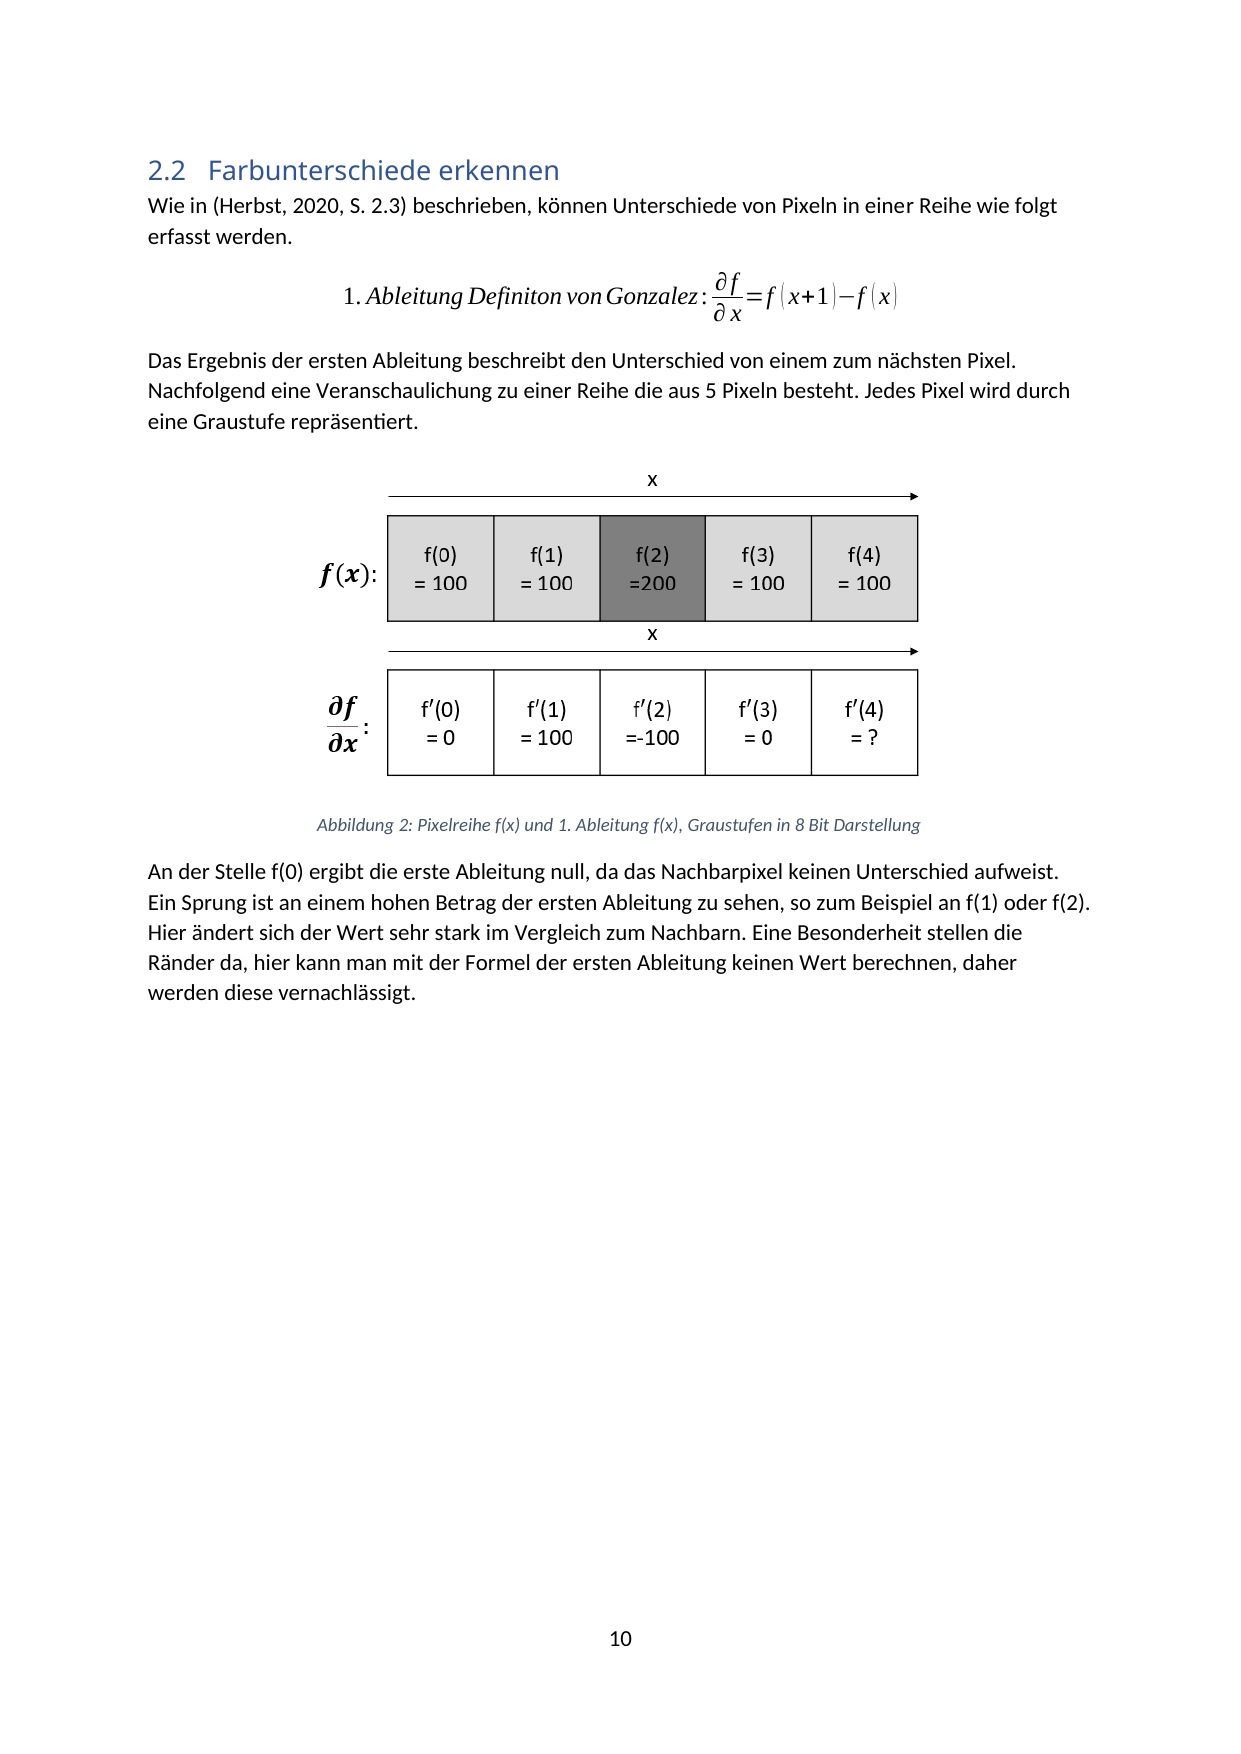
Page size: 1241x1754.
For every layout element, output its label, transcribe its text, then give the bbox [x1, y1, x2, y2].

text An der Stelle f(0) ergibt die erste Ableitung null, da das Nachbarpixel keinen Unterschied aufweist. Ein Sprung ist an einem hohen Betrag der ersten Ableitung zu sehen, so zum Beispiel an f(1) oder f(2). Hier ändert sich der Wert sehr stark im Vergleich zum Nachbarn. Eine Besonderheit stellen die Ränder da, hier kann man mit der Formel der ersten Ableitung keinen Wert berechnen, daher werden diese vernachlässigt. [148, 857, 1093, 1006]
subtitle Farbunterschiede erkennen [148, 152, 1093, 189]
picture [278, 453, 962, 795]
text Wie in beschrieben, können Unterschiede von Pixeln in einer Reihe wie folgt erfasst werden. [148, 192, 1093, 250]
text Das Ergebnis der ersten Ableitung beschreibt den Unterschied von einem zum nächsten Pixel. Nachfolgend eine Veranschaulichung zu einer Reihe die aus 5 Pixeln besteht. Jedes Pixel wird durch eine Graustufe repräsentiert. [148, 346, 1093, 435]
text Abbildung 2: Pixelreihe f(x) und 1. Ableitung f(x), Graustufen in 8 Bit Darstellung [148, 814, 1093, 837]
